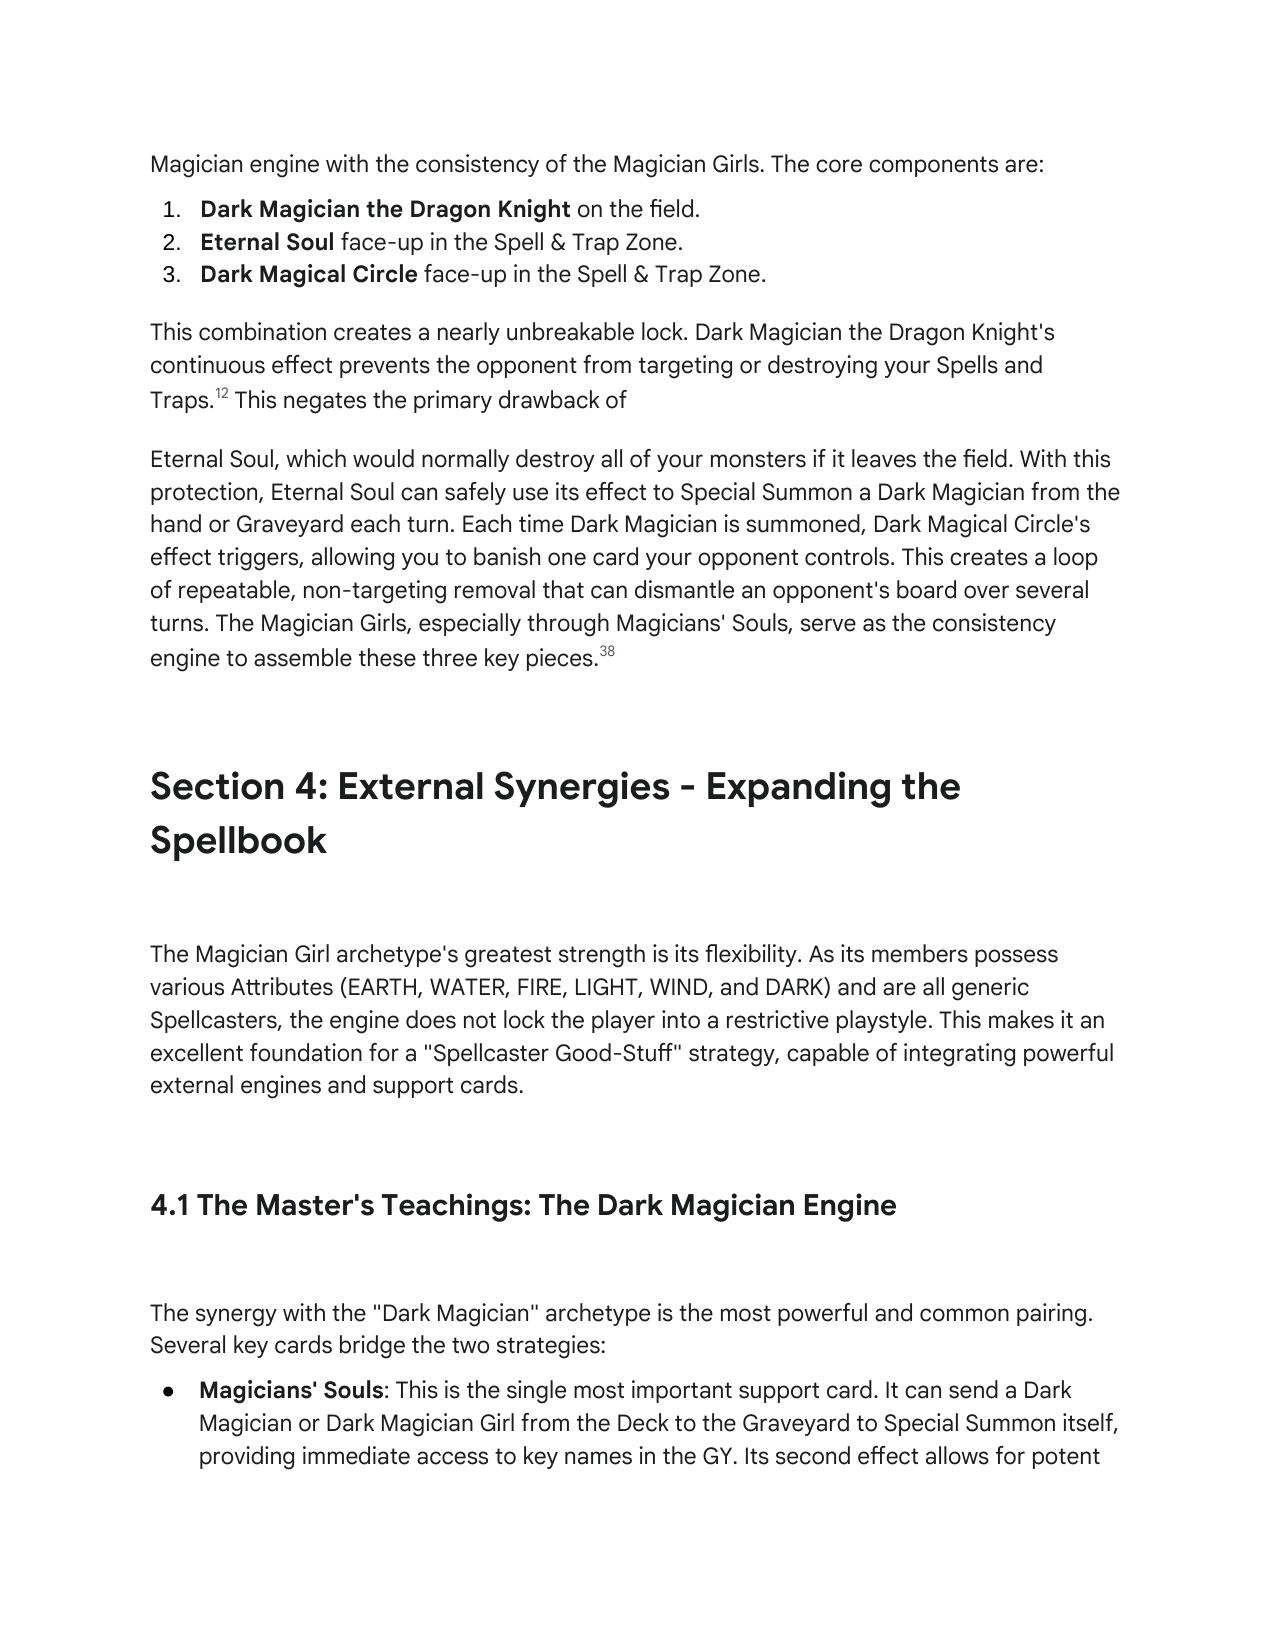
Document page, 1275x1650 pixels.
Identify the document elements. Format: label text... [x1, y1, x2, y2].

text The synergy with the "Dark Magician" archetype is the most powerful and common pairing. Several key cards bridge the two strategies: [150, 1299, 1125, 1360]
subtitle Section 4: External Synergies - Expanding the Spellbook [150, 763, 1125, 864]
text The Magician Girl archetype's greatest strength is its flexibility. As its members possess various Attributes (EARTH, WATER, FIRE, LIGHT, WIND, and DARK) and are all generic Spellcasters, the engine does not lock the player into a restrictive playstyle. This makes it an excellent foundation for a "Spellcaster Good-Stuff" strategy, capable of integrating powerful external engines and support cards. [150, 941, 1125, 1100]
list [161, 1377, 1125, 1471]
list Dark Magical Circle face-up in the Spell & Trap Zone. [162, 261, 1125, 289]
text Eternal Soul, which would normally destroy all of your monsters if it leaves the field. With this protection, Eternal Soul can safely use its effect to Special Summon a Dark Magician from the hand or Graveyard each turn. Each time Dark Magician is summoned, Dark Magical Circle's effect triggers, allowing you to banish one card your opponent controls. This creates a loop of repeatable, non-targeting removal that can dismantle an opponent's board over several turns. The Magician Girls, especially through Magicians' Souls, serve as the consistency engine to assemble these three key pieces.38 [150, 445, 1125, 673]
text This combination creates a nearly unbreakable lock. Dark Magician the Dragon Knight's continuous effect prevents the opponent from targeting or destroying your Spells and Traps.12 This negates the primary drawback of [150, 318, 1125, 416]
list Dark Magician the Dragon Knight on the field. [162, 195, 1125, 224]
list Eternal Soul face-up in the Spell & Trap Zone. [162, 228, 1125, 257]
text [150, 150, 1125, 179]
subtitle 4.1 The Master's Teachings: The Dark Magician Engine [150, 1187, 1125, 1223]
